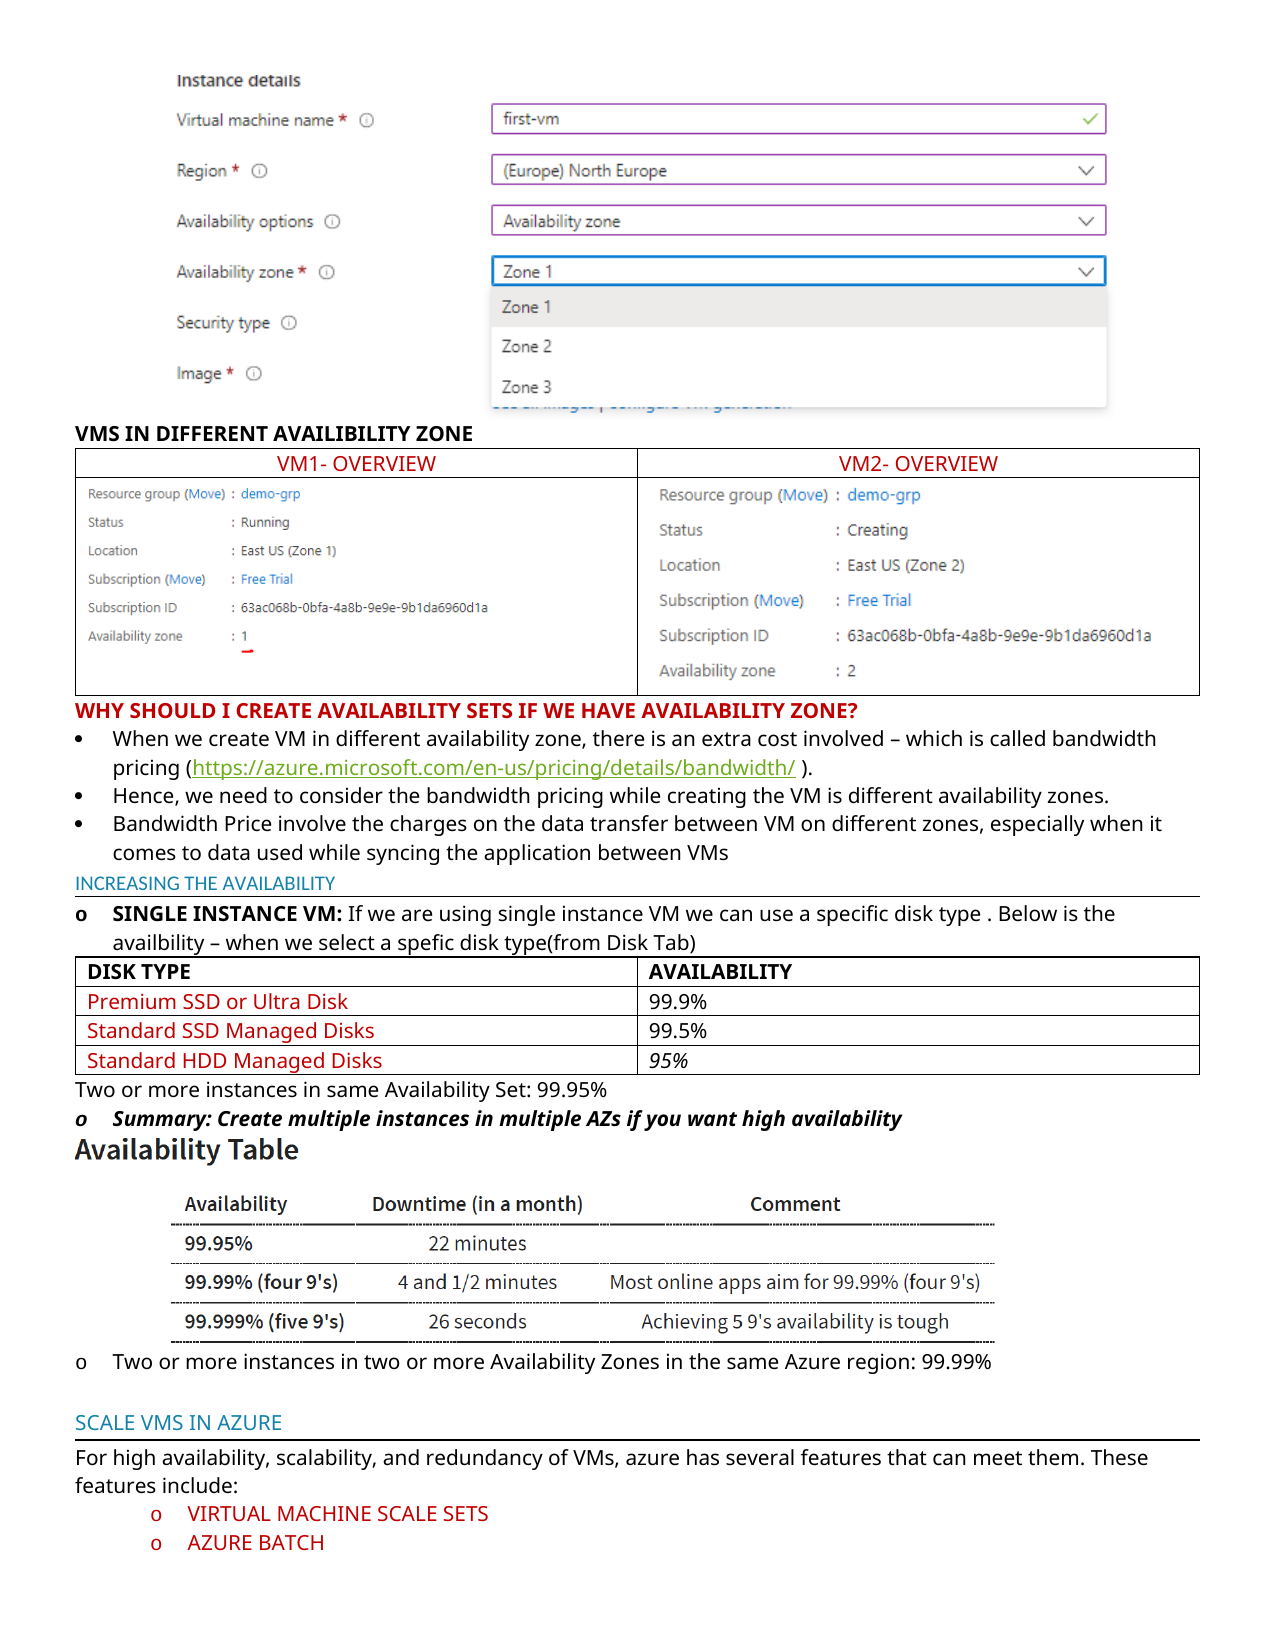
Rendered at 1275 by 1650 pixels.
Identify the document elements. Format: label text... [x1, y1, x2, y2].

list When we create VM in different availability zone, there is an extra cost involved – which is called bandwidth pricing (https://azure.microsoft.com/en-us/pricing/details/bandwidth/ ). [75, 724, 1200, 781]
list Summary: Create multiple instances in multiple AZs if you want high availability [75, 1104, 1200, 1132]
table_cell 99.5% [638, 1016, 1199, 1045]
picture [648, 478, 1166, 689]
list Bandwidth Price involve the charges on the data transfer between VM on different zones, especially when it comes to data used while syncing the application between VMs [75, 809, 1200, 866]
table_cell Standard SSD Managed Disks [76, 1016, 637, 1045]
table_header VM1- OVERVIEW [76, 449, 637, 477]
text WHY SHOULD I CREATE AVAILABILITY SETS IF WE HAVE AVAILABILITY ZONE? [75, 696, 1200, 724]
list VIRTUAL MACHINE SCALE SETS [150, 1499, 1200, 1528]
list Hence, we need to consider the bandwidth pricing while creating the VM is different availability zones. [75, 781, 1200, 809]
picture [75, 1132, 1011, 1348]
subtitle INCREASING THE AVAILABILITY [75, 871, 1200, 896]
subtitle SCALE VMS IN AZURE [75, 1408, 1200, 1439]
table_cell 99.9% [638, 987, 1199, 1015]
table_cell Standard HDD Managed Disks [76, 1046, 637, 1074]
list Two or more instances in two or more Availability Zones in the same Azure region: 99.99% [75, 1347, 1200, 1376]
text Two or more instances in same Availability Set: 99.95% [75, 1075, 1200, 1104]
table_cell [76, 478, 637, 695]
list AZURE BATCH [150, 1528, 1200, 1557]
table_cell 95% [638, 1046, 1199, 1074]
table_header AVAILABILITY [638, 958, 1199, 986]
table_header DISK TYPE [76, 958, 637, 986]
table_cell Premium SSD or Ultra Disk [76, 987, 637, 1015]
table_header VM2- OVERVIEW [638, 449, 1199, 477]
text VMS IN DIFFERENT AVAILIBILITY ZONE [75, 419, 1200, 448]
picture [86, 478, 525, 660]
table_cell [638, 478, 1199, 695]
picture [158, 75, 1118, 420]
list SINGLE INSTANCE VM: If we are using single instance VM we can use a specific disk type . Below is the availbility – when we select a spefic disk type(from Disk Tab) [75, 899, 1200, 956]
text For high availability, scalability, and redundancy of VMs, azure has several features that can meet them. These features include: [75, 1443, 1200, 1499]
